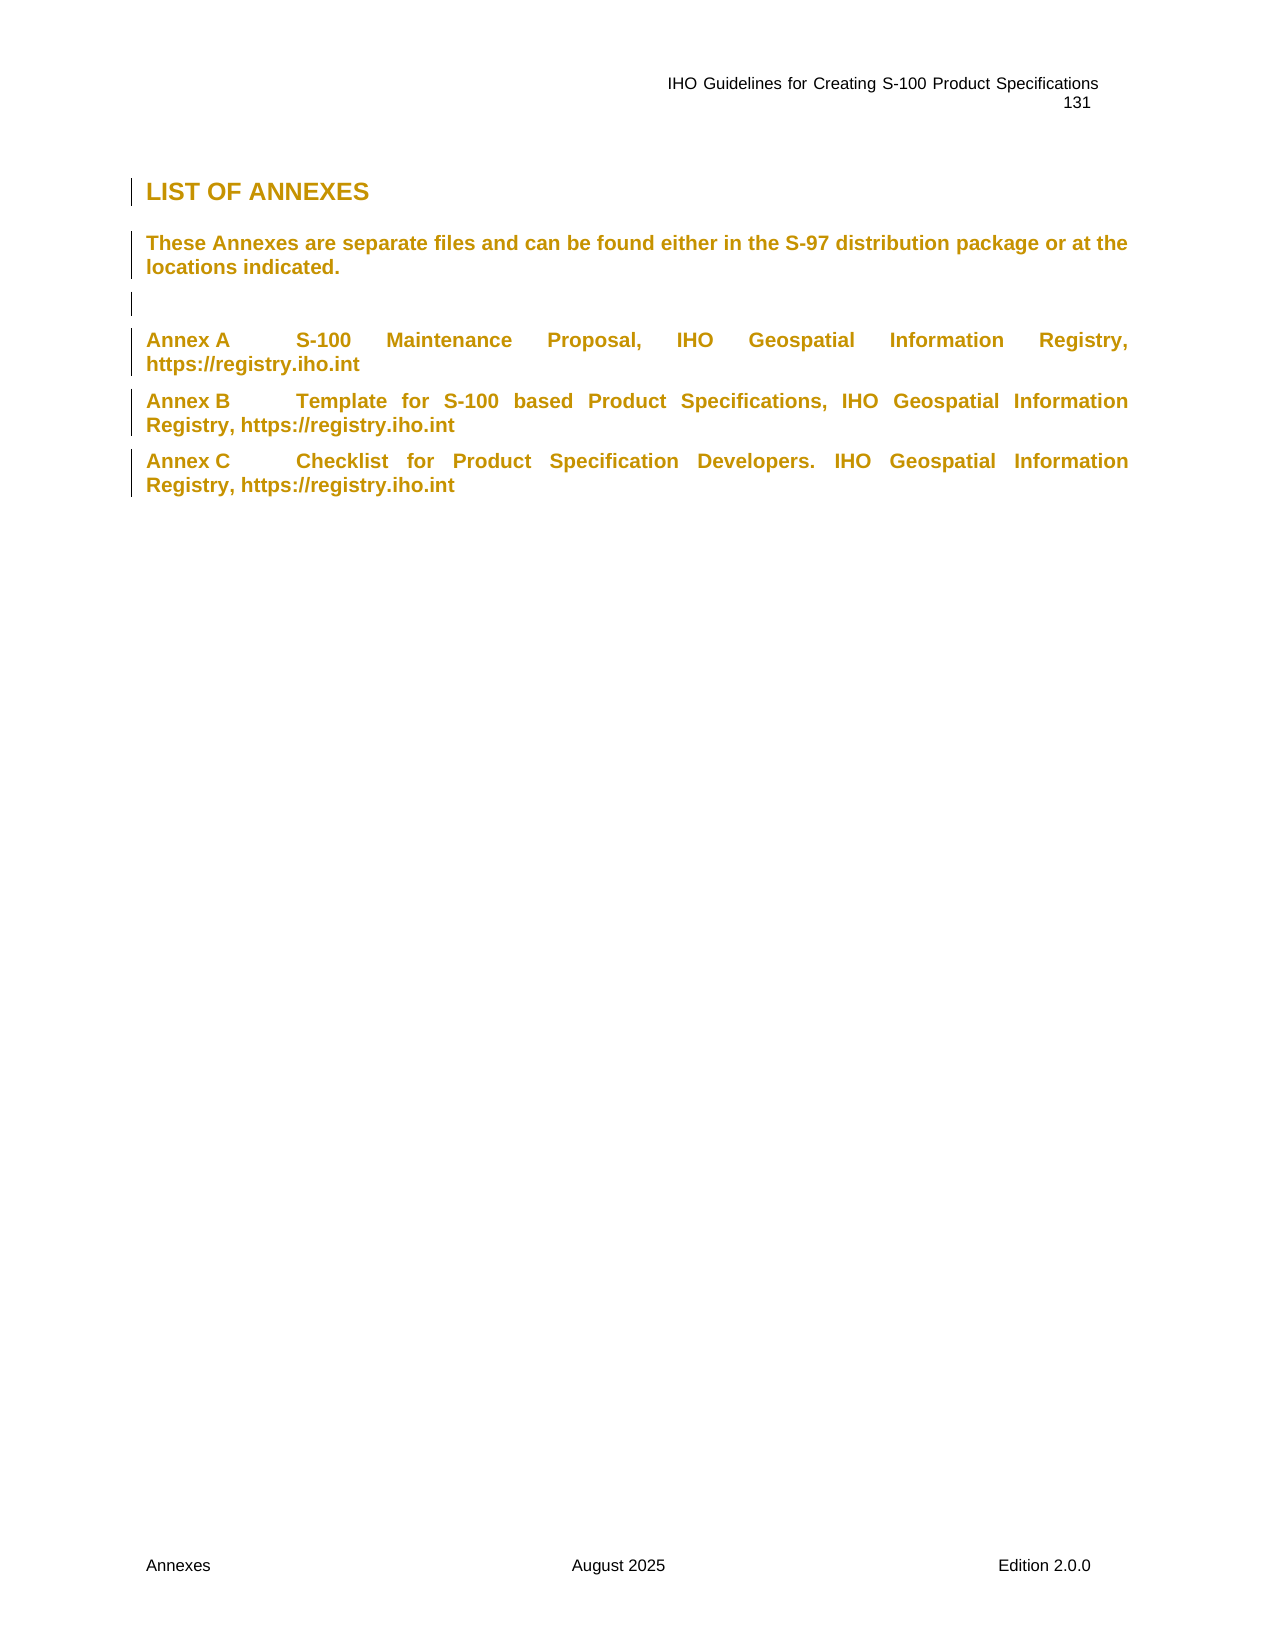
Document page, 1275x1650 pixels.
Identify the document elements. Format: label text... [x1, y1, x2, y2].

text Annex C Checklist for Product Specification Developers. IHO Geospatial Information Registry, https://registry.iho.int [146, 449, 1129, 497]
text Annex A S-100 Maintenance Proposal, IHO Geospatial Information Registry, https://registry.iho.int [146, 328, 1129, 376]
text These Annexes are separate files and can be found either in the S-97 distribution package or at the locations indicated. [146, 231, 1129, 279]
subtitle LIST OF ANNEXES [146, 178, 1129, 206]
text Annex B Template for S-100 based Product Specifications, IHO Geospatial Information Registry, https://registry.iho.int [146, 388, 1129, 436]
